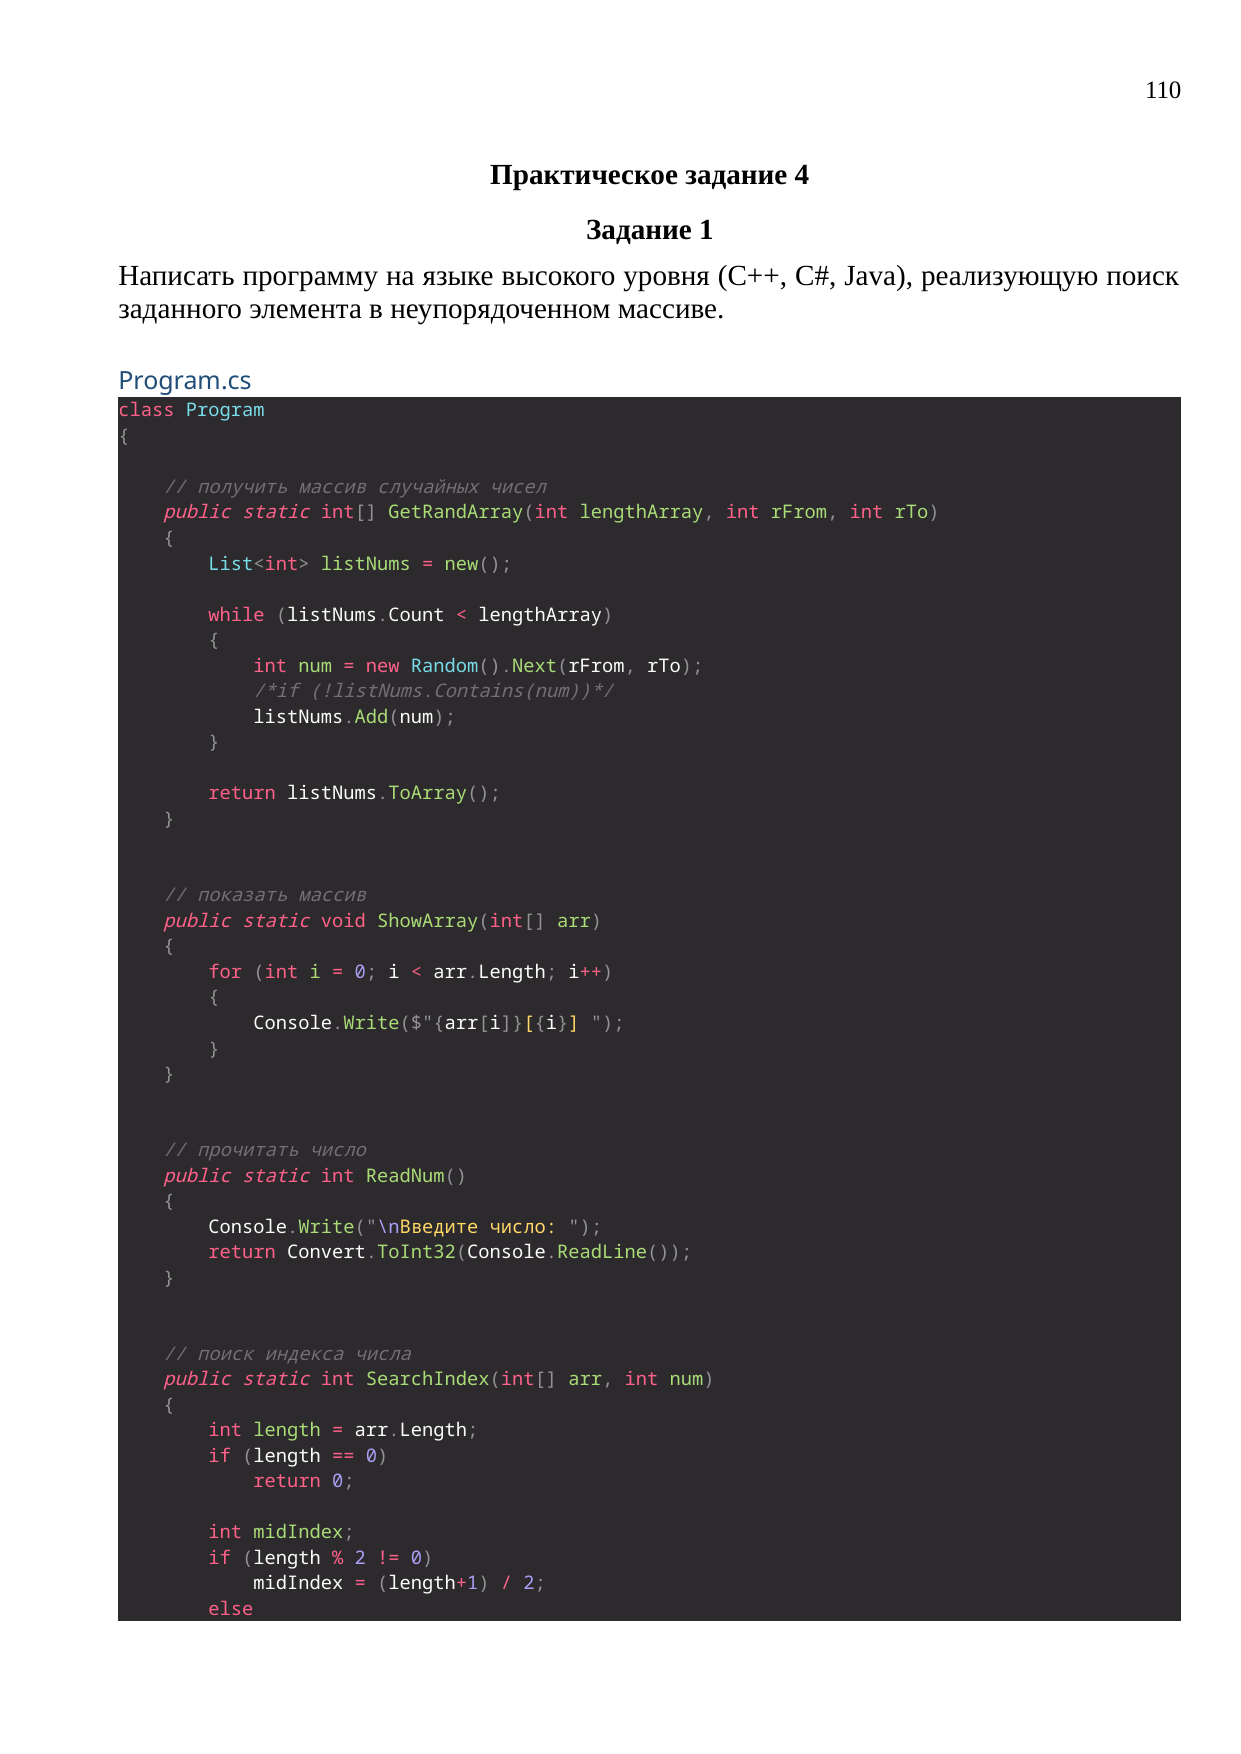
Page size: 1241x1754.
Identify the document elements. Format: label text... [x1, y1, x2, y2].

text // поиск индекса числа [118, 1340, 1181, 1366]
subtitle Program.cs [118, 363, 1181, 397]
text /*if (!listNums.Contains(num))*/ [118, 677, 1181, 703]
text } [118, 1060, 1181, 1086]
text // прочитать число [118, 1136, 1181, 1162]
text return listNums.ToArray(); [118, 779, 1181, 805]
text { [118, 422, 1181, 448]
text { [118, 524, 1181, 550]
text // показать массив [118, 882, 1181, 907]
text else [118, 1595, 1181, 1621]
text } [118, 805, 1181, 831]
text public static void ShowArray(int[] arr) [118, 907, 1181, 933]
text midIndex = (length+1) / 2; [118, 1570, 1181, 1595]
subtitle Задание 1 [118, 212, 1181, 245]
text if (length % 2 != 0) [118, 1544, 1181, 1570]
text return Convert.ToInt32(Console.ReadLine()); [118, 1238, 1181, 1264]
text List<int> listNums = new(); [118, 550, 1181, 575]
text { [118, 984, 1181, 1009]
text { [118, 1391, 1181, 1417]
text listNums.Add(num); [118, 703, 1181, 728]
text // получить массив случайных чисел [118, 473, 1181, 499]
text int midIndex; [118, 1519, 1181, 1544]
text { [118, 626, 1181, 652]
text { [118, 1187, 1181, 1213]
subtitle Практическое задание 4 [118, 157, 1181, 191]
text public static int SearchIndex(int[] arr, int num) [118, 1366, 1181, 1391]
text } [118, 728, 1181, 754]
text public static int ReadNum() [118, 1162, 1181, 1187]
text { [118, 933, 1181, 958]
text Console.Write("\nВведите число: "); [118, 1213, 1181, 1238]
text class Program [118, 397, 1181, 422]
text while (listNums.Count < lengthArray) [118, 601, 1181, 626]
text for (int i = 0; i < arr.Length; i++) [118, 958, 1181, 984]
text Написать программу на языке высокого уровня (С++, C#, Java), реализующую поиск заданного элемента в неупорядоченном массиве. [118, 258, 1181, 325]
text if (length == 0) [118, 1442, 1181, 1468]
text } [118, 1035, 1181, 1060]
text } [118, 1264, 1181, 1289]
text Console.Write($"{arr[i]}[{i}] "); [118, 1009, 1181, 1035]
text int length = arr.Length; [118, 1417, 1181, 1442]
text int num = new Random().Next(rFrom, rTo); [118, 652, 1181, 677]
text return 0; [118, 1468, 1181, 1493]
text public static int[] GetRandArray(int lengthArray, int rFrom, int rTo) [118, 499, 1181, 524]
